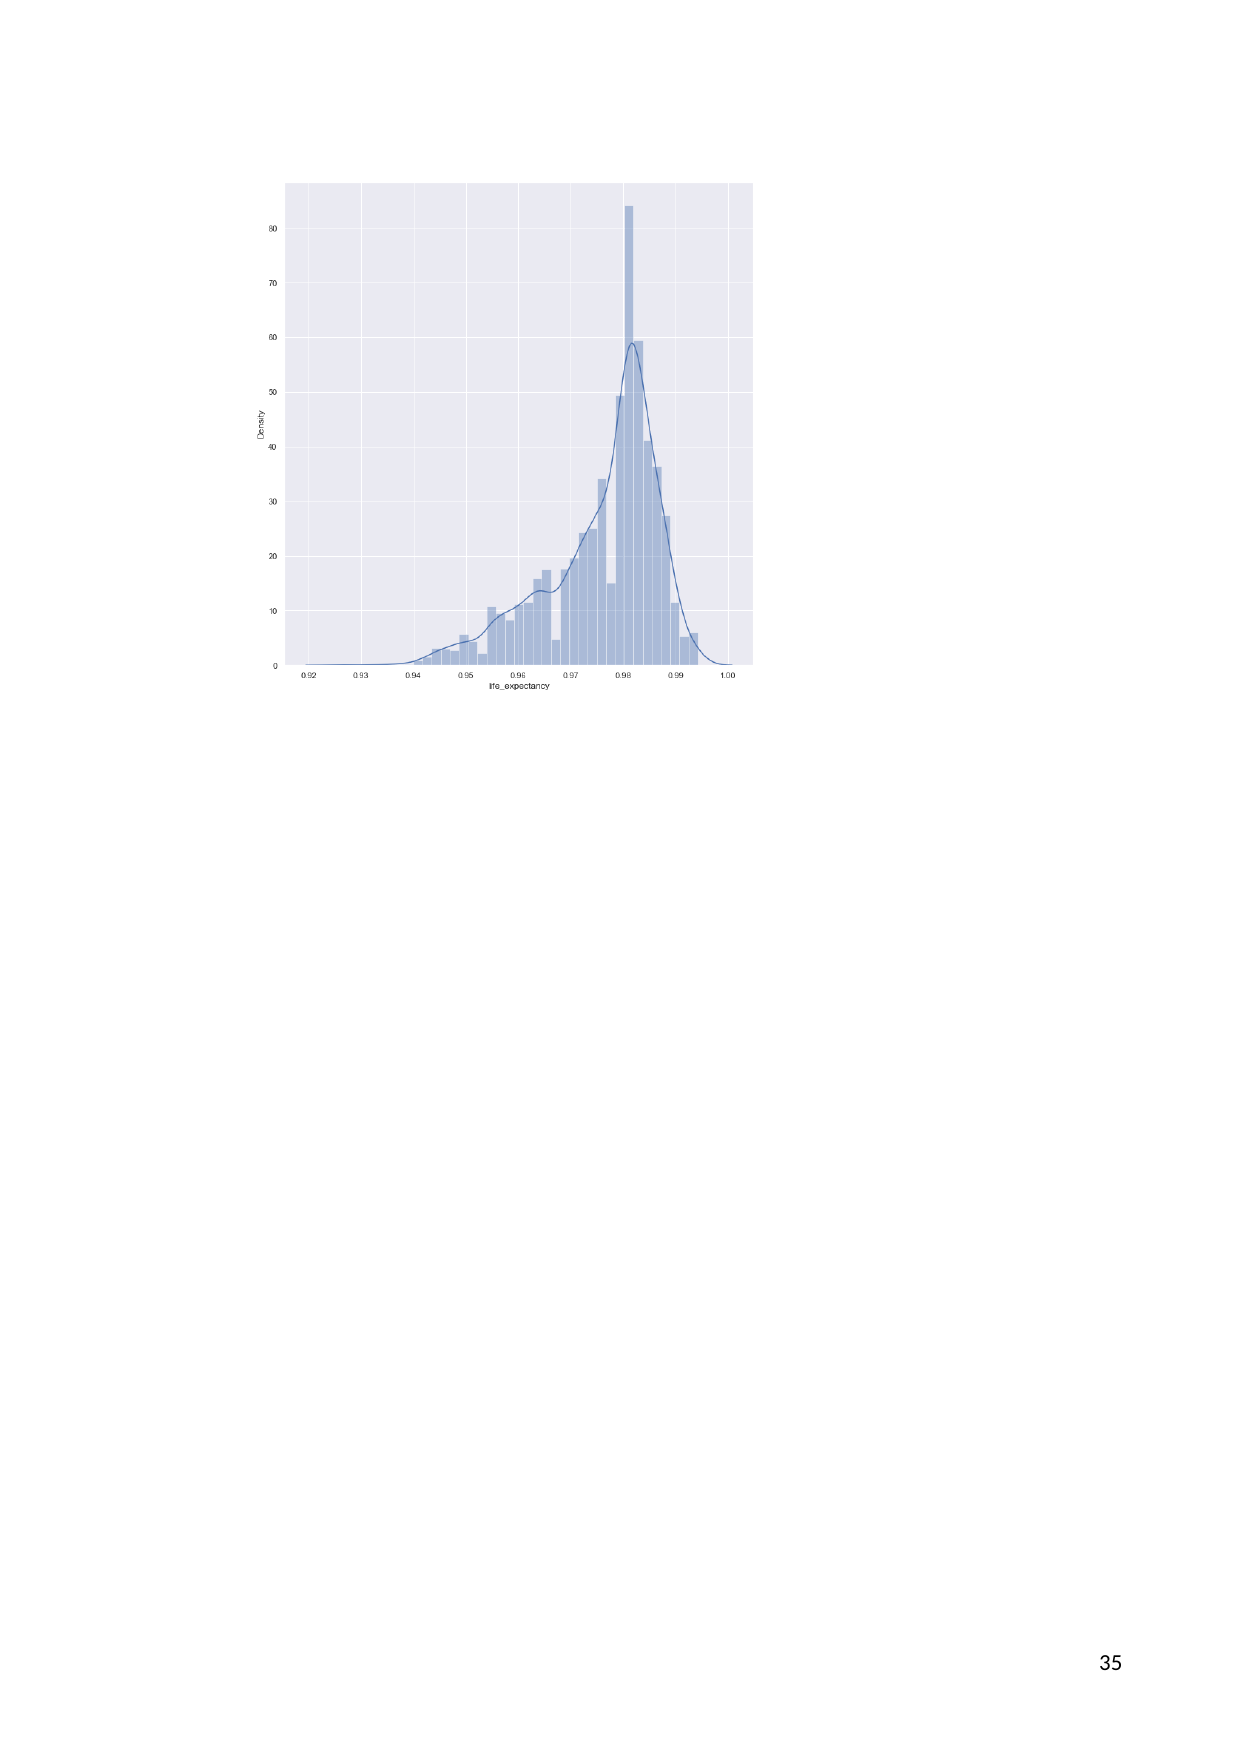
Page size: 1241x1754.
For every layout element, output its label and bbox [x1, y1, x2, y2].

picture [252, 177, 758, 695]
